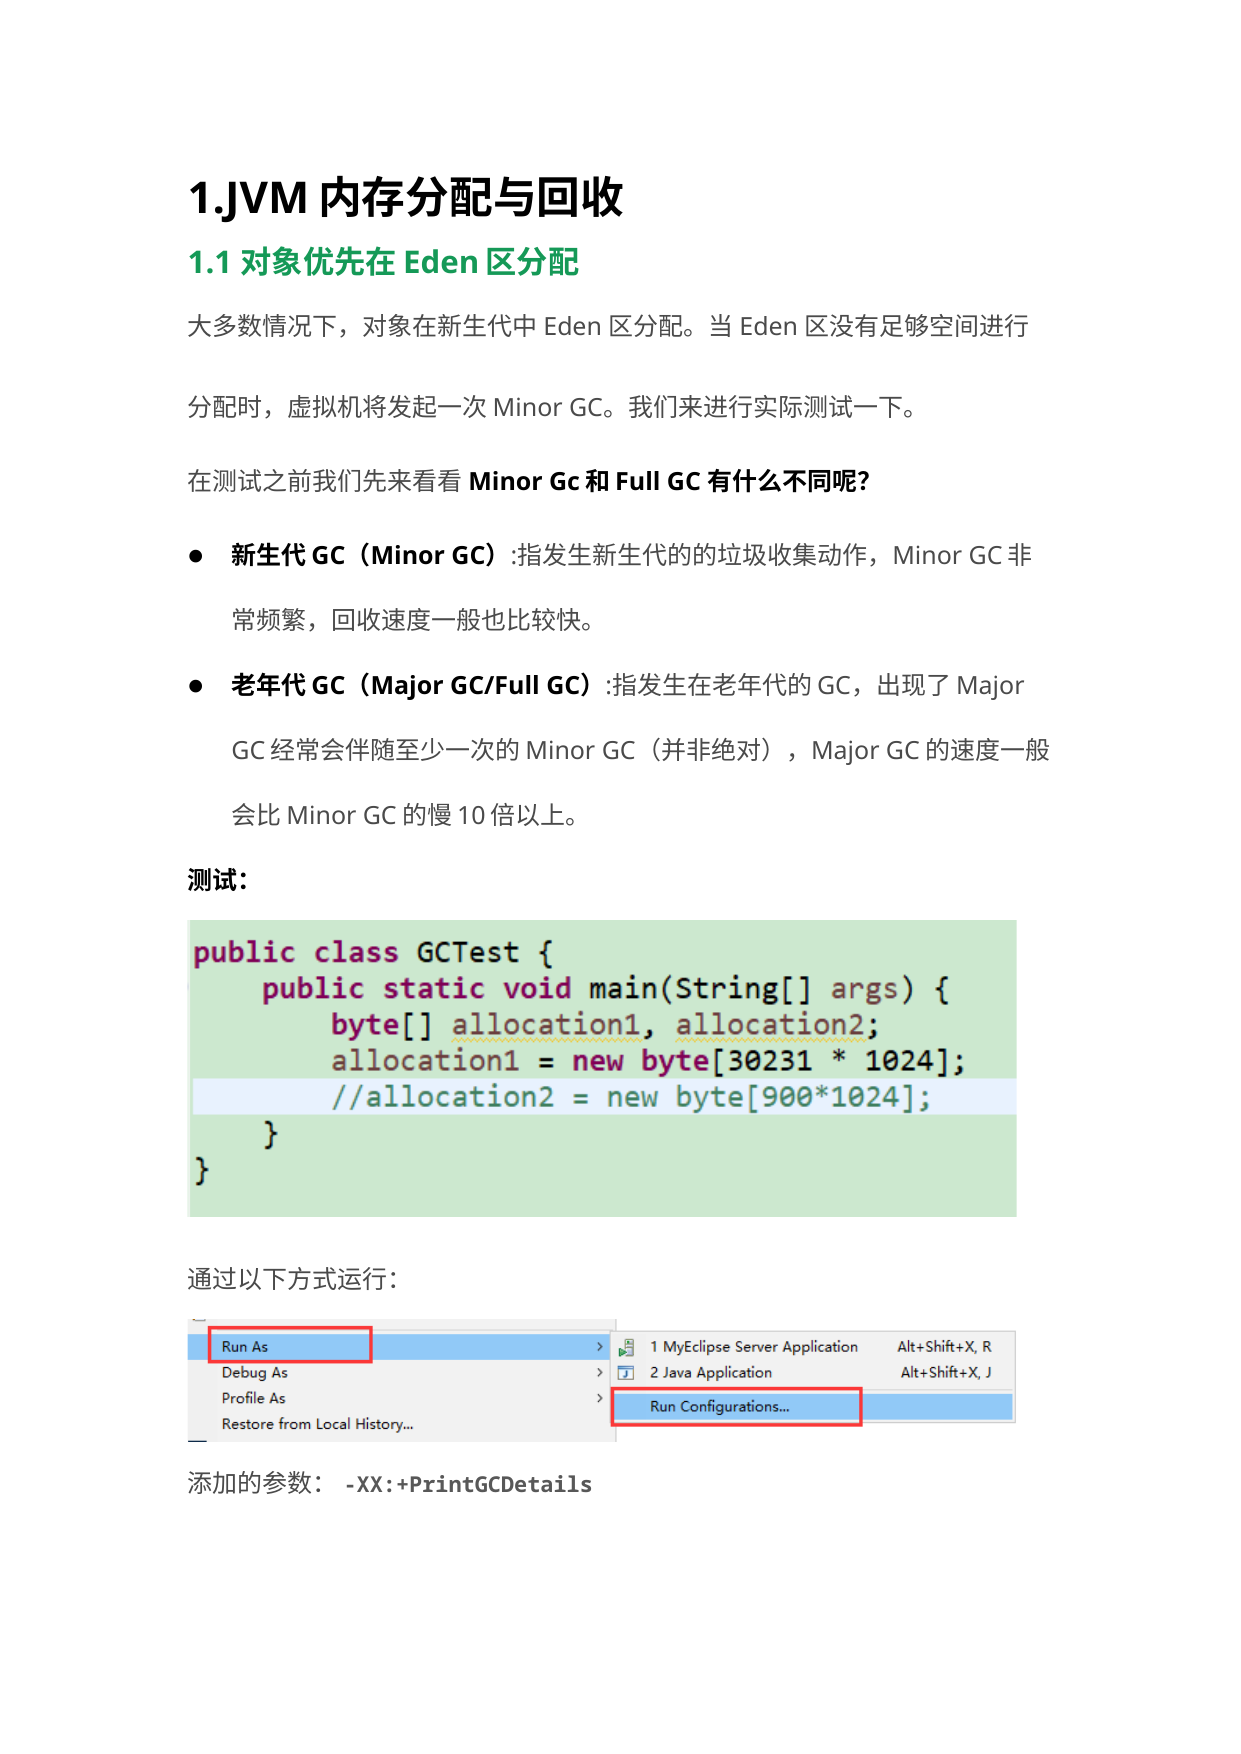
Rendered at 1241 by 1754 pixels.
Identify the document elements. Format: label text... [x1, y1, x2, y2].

text 添加的参数： -XX:+PrintGCDetails [187, 1449, 1053, 1514]
text 在测试之前我们先来看看 Minor Gc和Full GC 有什么不同呢？ [187, 447, 1053, 512]
text 测试： [187, 846, 1053, 911]
text 大多数情况下，对象在新生代中 Eden 区分配。当 Eden 区没有足够空间进行分配时，虚拟机将发起一次Minor GC。我们来进行实际测试一下。 [187, 292, 1053, 438]
list 老年代GC（Major GC/Full GC）:指发生在老年代的GC，出现了Major GC经常会伴随至少一次的Minor GC（并非绝对），Major GC的速度一般会比Minor GC的慢10倍以上。 [187, 651, 1053, 846]
text 通过以下方式运行： [187, 1245, 1053, 1310]
list 新生代GC（Minor GC）:指发生新生代的的垃圾收集动作，Minor GC非常频繁，回收速度一般也比较快。 [187, 521, 1053, 651]
picture [187, 1319, 1052, 1442]
text 1.1 对象优先在Eden区分配 [187, 227, 1053, 292]
text 1.JVM内存分配与回收 [187, 162, 1053, 227]
picture [187, 920, 1017, 1217]
